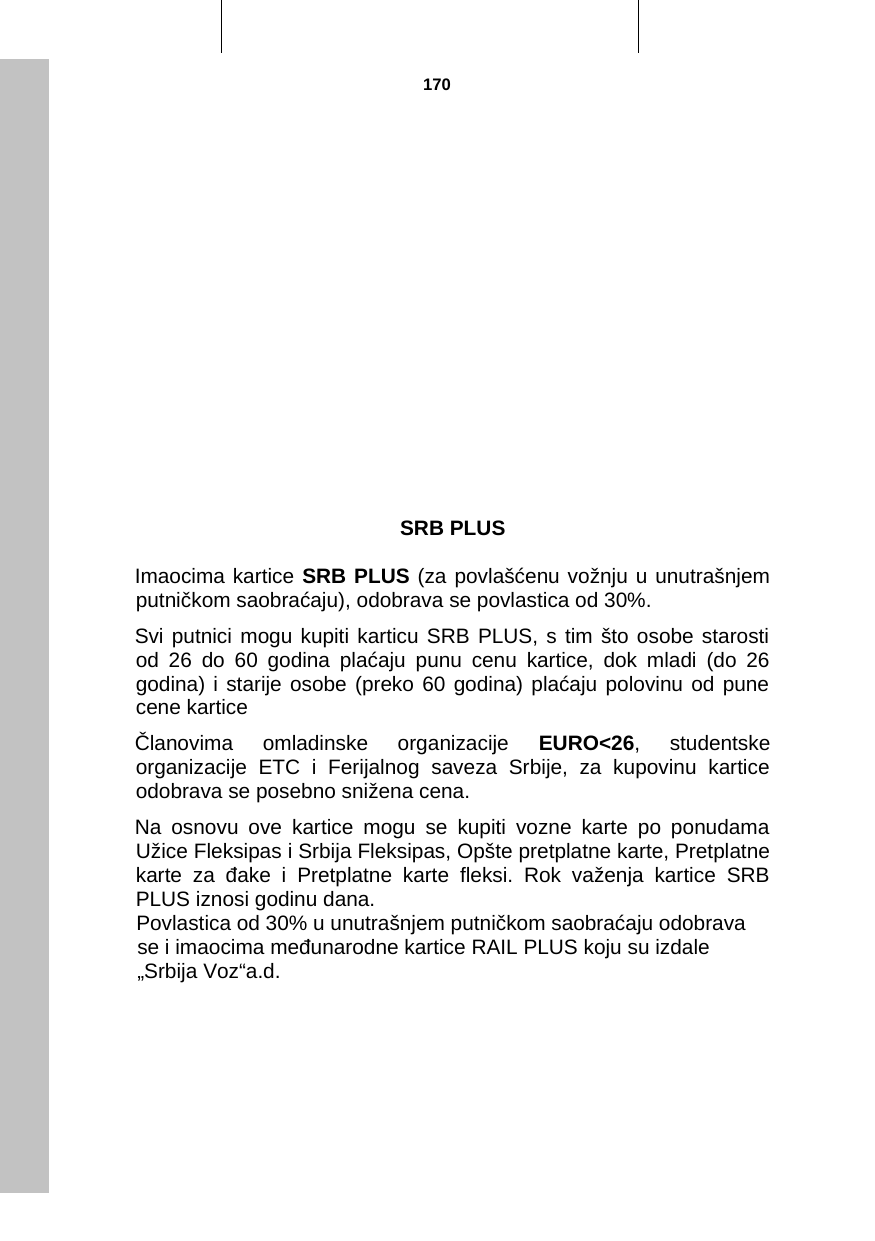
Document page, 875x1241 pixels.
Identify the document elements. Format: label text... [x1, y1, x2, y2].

text Povlastica od 30% u unutrašnjem putničkom saobraćaju odobrava se i imaocima međunarodne kartice RAIL PLUS koju su izdale „Srbija Voz“a.d. [136, 910, 773, 983]
subtitle SRB PLUS [98, 515, 807, 539]
text Članovima omladinske organizacije EURO<26, studentske organizacije ETC i Ferijalnog saveza Srbije, za kupovinu kartice odobrava se posebno snižena cena. [134, 732, 770, 803]
text Na osnovu ove kartice mogu se kupiti vozne karte po ponudama Užice Fleksipas i Srbija Fleksipas, Opšte pretplatne karte, Pretplatne karte za đake i Pretplatne karte fleksi. Rok važenja kartice SRB PLUS iznosi godinu dana. [134, 815, 770, 910]
text Imaocima kartice SRB PLUS (za povlašćenu vožnju u unutrašnjem putničkom saobraćaju), odobrava se povlastica od 30%. [134, 564, 770, 612]
text Svi putnici mogu kupiti karticu SRB PLUS, s tim što osobe starosti od 26 do 60 godina plaćaju punu cenu kartice, dok mladi (do 26 godina) i starije osobe (preko 60 godina) plaćaju polovinu od pune cene kartice [134, 624, 770, 719]
